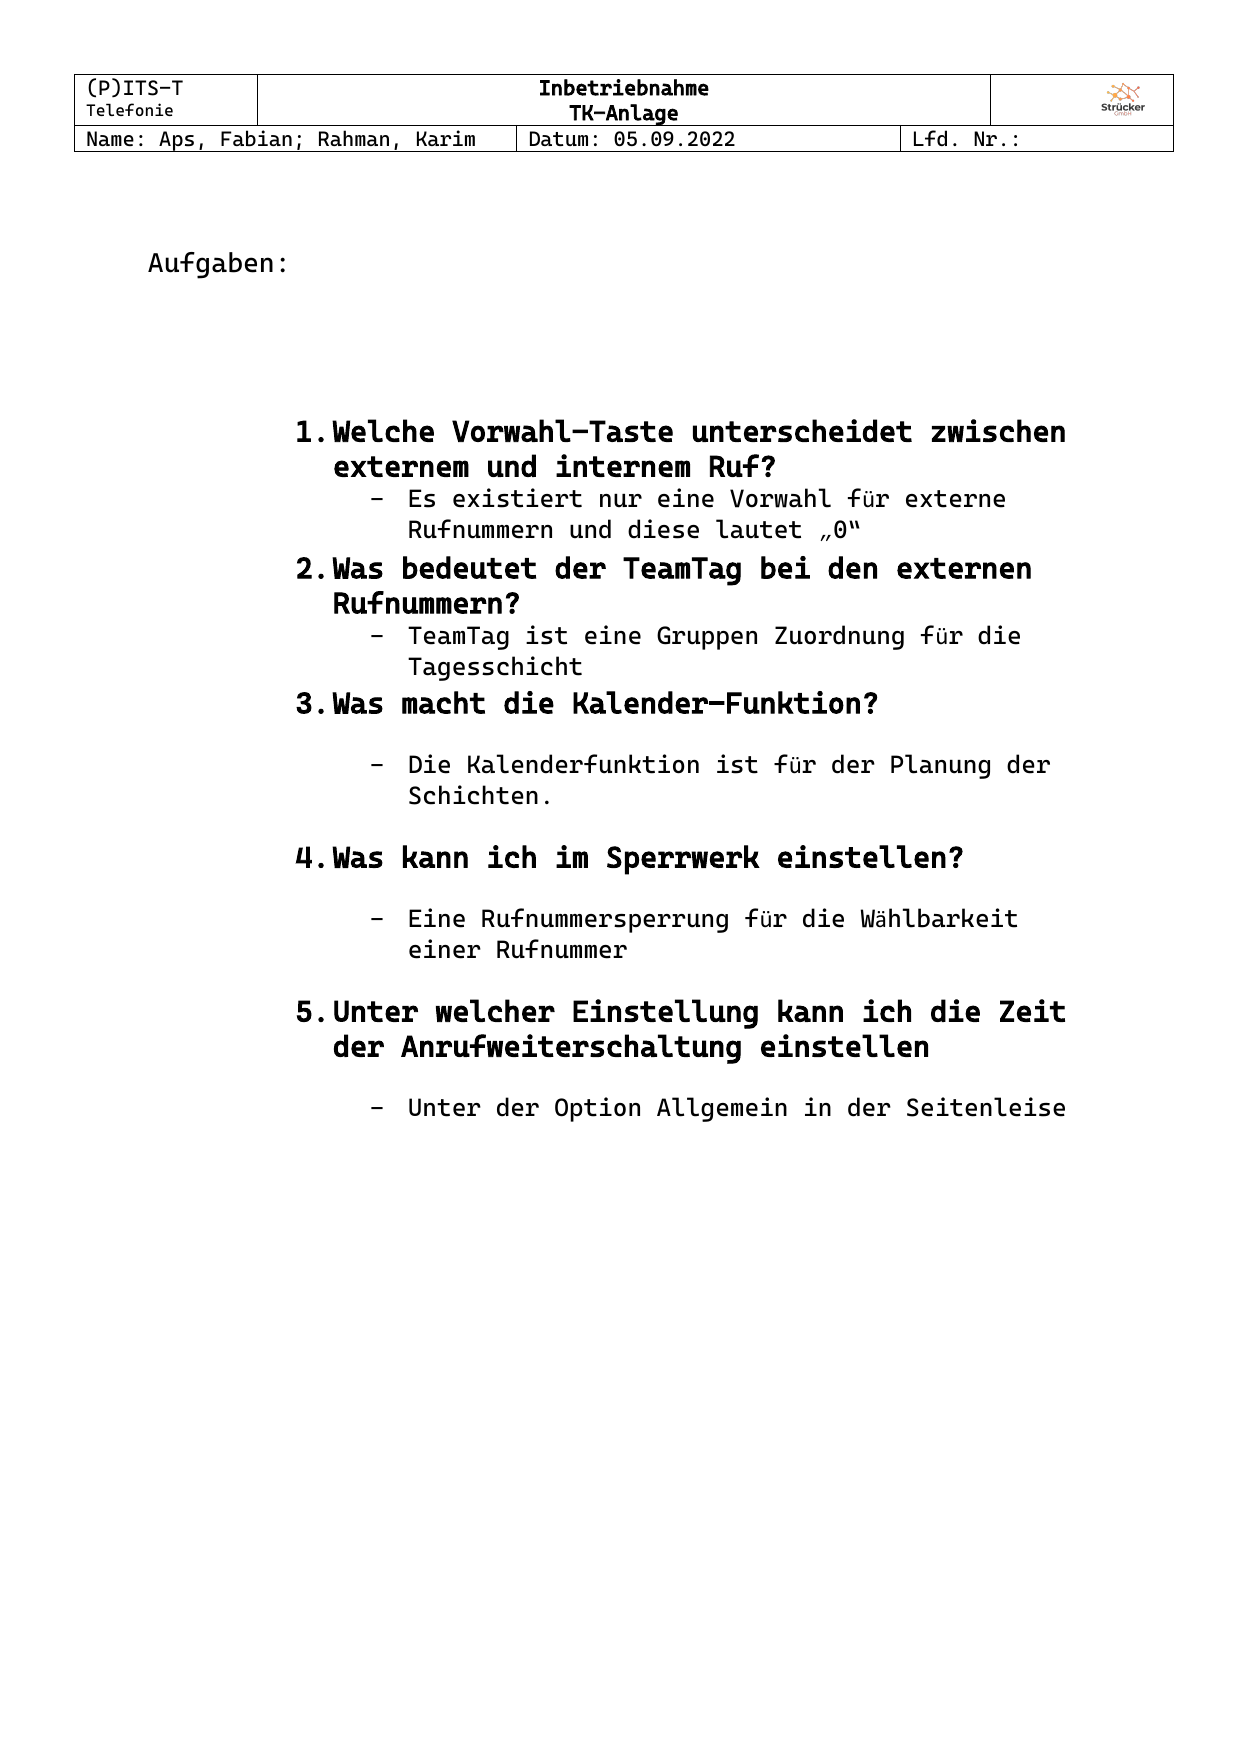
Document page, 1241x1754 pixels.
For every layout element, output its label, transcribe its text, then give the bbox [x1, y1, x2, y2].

list Eine Rufnummersperrung für die Wählbarkeit einer Rufnummer [370, 903, 1093, 964]
subtitle Welche Vorwahl-Taste unterscheidet zwischen externem und internem Ruf? [295, 413, 1093, 483]
subtitle Was macht die Kalender-Funktion? [295, 685, 1093, 720]
list Unter der Option Allgemein in der Seitenleise [370, 1092, 1093, 1122]
subtitle Aufgaben: [148, 247, 1093, 279]
subtitle Was kann ich im Sperrwerk einstellen? [295, 839, 1093, 874]
picture [1099, 75, 1147, 123]
list TeamTag ist eine Gruppen Zuordnung für die Tagesschicht [370, 620, 1093, 681]
subtitle Unter welcher Einstellung kann ich die Zeit der Anrufweiterschaltung einstellen [295, 993, 1093, 1063]
list Es existiert nur eine Vorwahl für externe Rufnummern und diese lautet „0“ [370, 483, 1093, 546]
subtitle Was bedeutet der TeamTag bei den externen Rufnummern? [295, 550, 1093, 620]
list Die Kalenderfunktion ist für der Planung der Schichten. [370, 749, 1093, 810]
